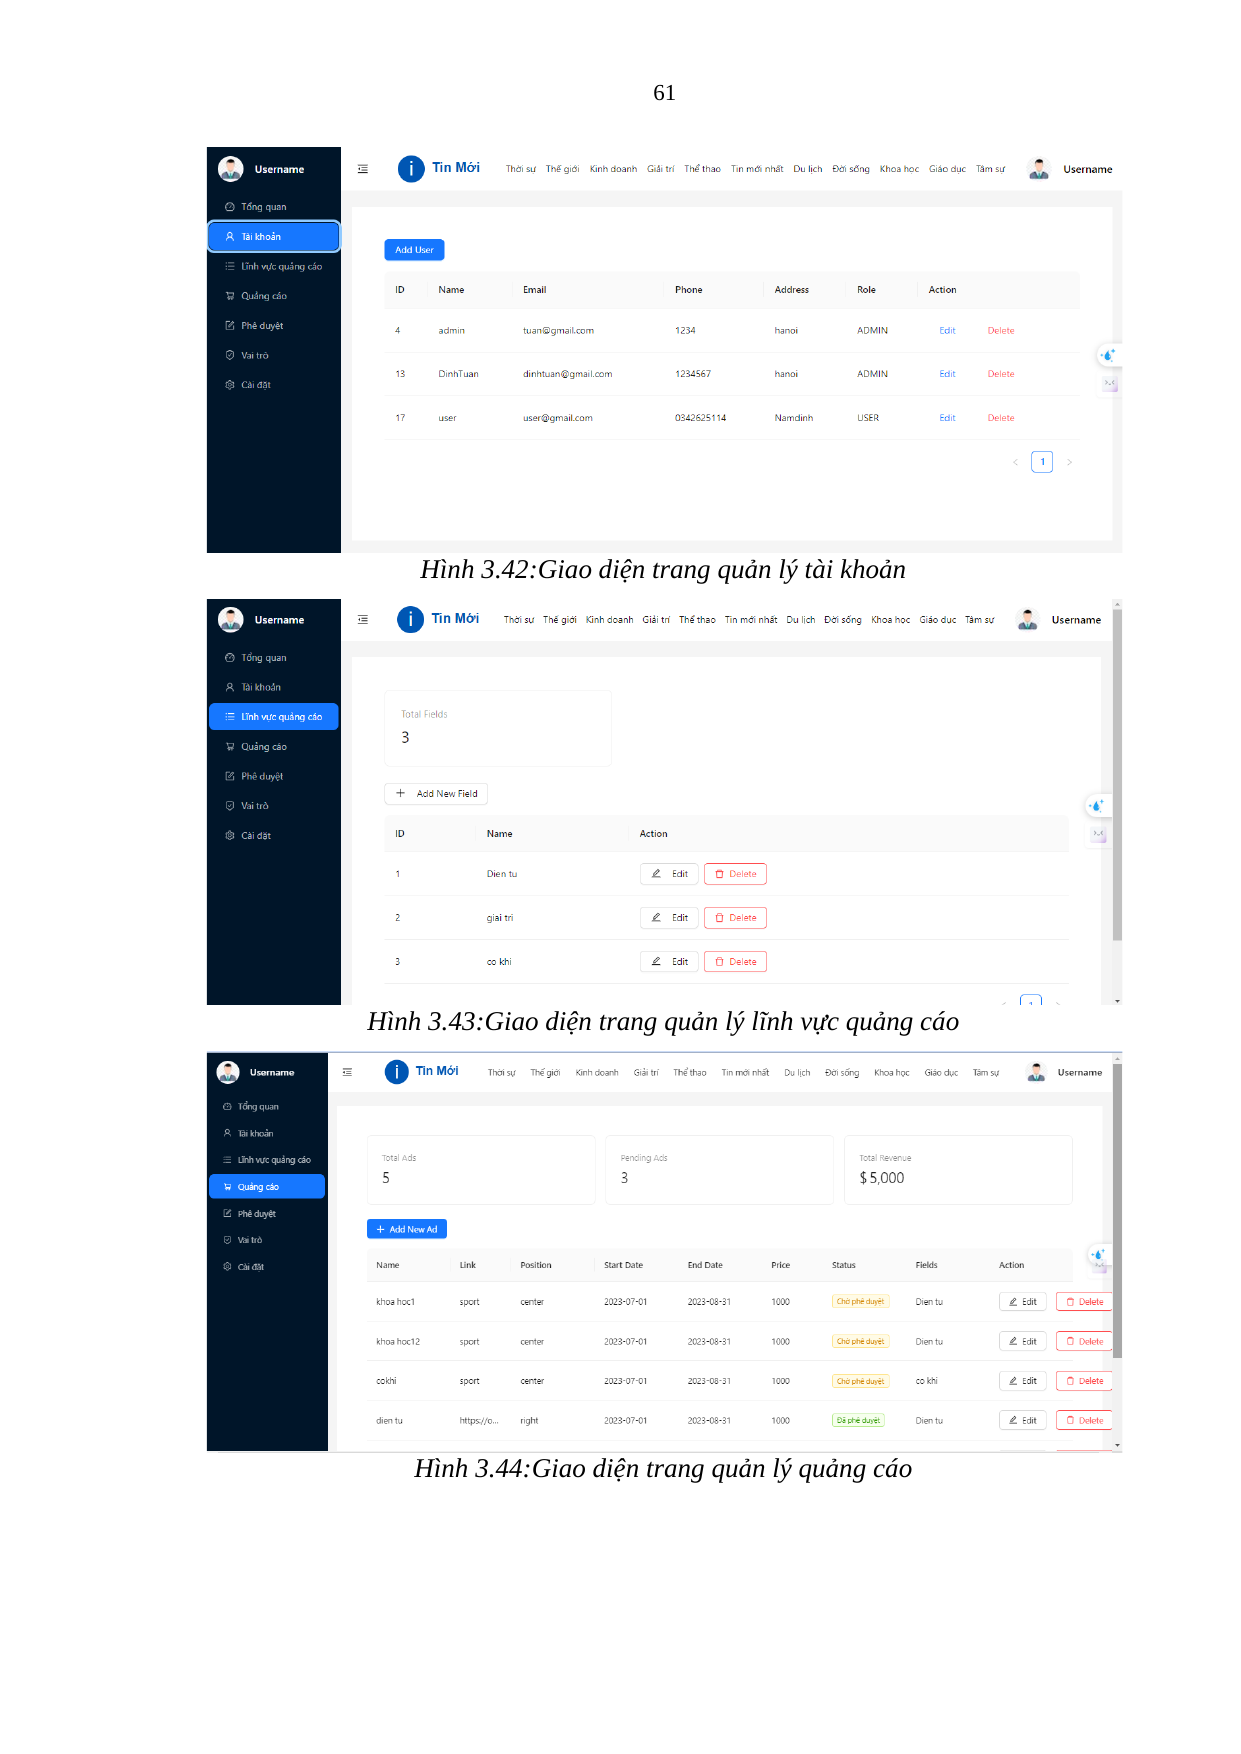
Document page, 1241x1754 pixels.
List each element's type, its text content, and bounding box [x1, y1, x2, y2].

picture [206, 599, 1123, 1005]
picture [206, 1051, 1123, 1453]
picture [206, 147, 1123, 553]
